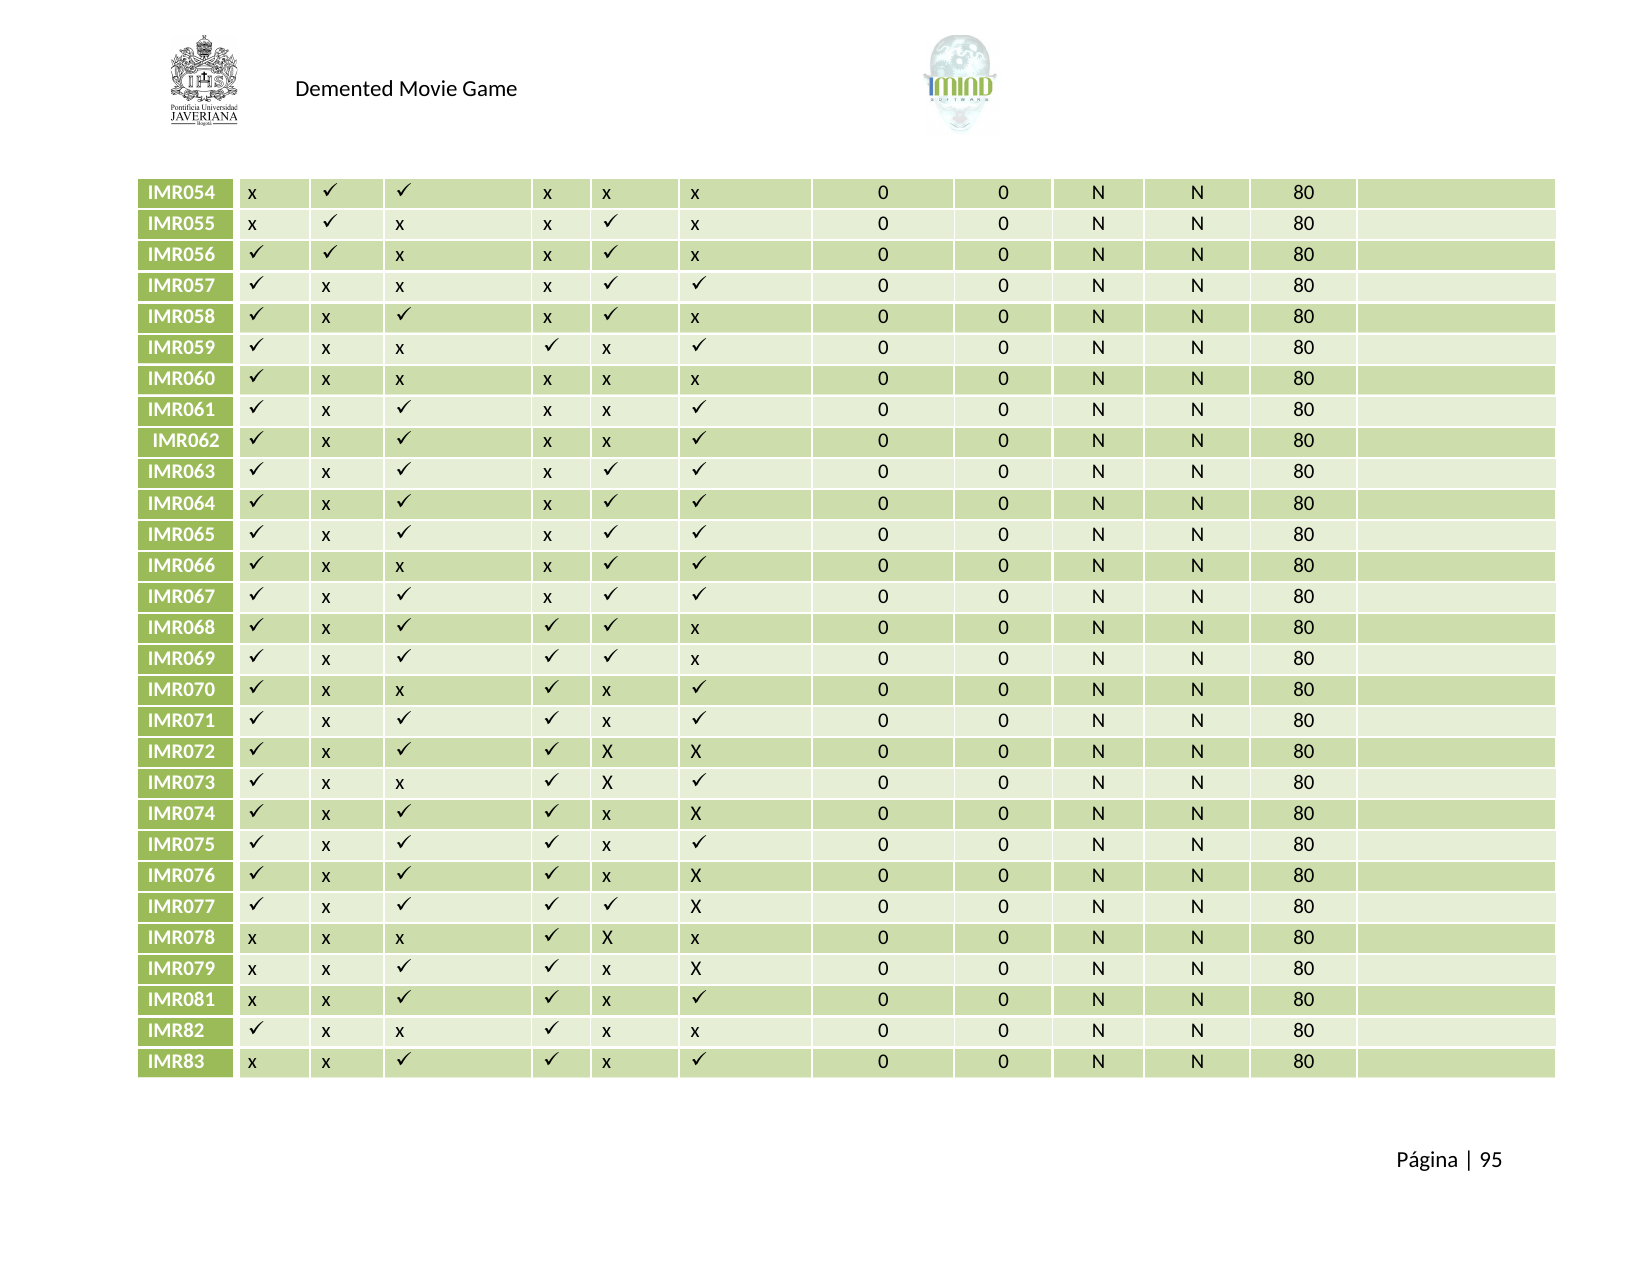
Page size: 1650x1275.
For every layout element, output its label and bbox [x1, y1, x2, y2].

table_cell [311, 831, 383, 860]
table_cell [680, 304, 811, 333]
picture [922, 35, 1003, 138]
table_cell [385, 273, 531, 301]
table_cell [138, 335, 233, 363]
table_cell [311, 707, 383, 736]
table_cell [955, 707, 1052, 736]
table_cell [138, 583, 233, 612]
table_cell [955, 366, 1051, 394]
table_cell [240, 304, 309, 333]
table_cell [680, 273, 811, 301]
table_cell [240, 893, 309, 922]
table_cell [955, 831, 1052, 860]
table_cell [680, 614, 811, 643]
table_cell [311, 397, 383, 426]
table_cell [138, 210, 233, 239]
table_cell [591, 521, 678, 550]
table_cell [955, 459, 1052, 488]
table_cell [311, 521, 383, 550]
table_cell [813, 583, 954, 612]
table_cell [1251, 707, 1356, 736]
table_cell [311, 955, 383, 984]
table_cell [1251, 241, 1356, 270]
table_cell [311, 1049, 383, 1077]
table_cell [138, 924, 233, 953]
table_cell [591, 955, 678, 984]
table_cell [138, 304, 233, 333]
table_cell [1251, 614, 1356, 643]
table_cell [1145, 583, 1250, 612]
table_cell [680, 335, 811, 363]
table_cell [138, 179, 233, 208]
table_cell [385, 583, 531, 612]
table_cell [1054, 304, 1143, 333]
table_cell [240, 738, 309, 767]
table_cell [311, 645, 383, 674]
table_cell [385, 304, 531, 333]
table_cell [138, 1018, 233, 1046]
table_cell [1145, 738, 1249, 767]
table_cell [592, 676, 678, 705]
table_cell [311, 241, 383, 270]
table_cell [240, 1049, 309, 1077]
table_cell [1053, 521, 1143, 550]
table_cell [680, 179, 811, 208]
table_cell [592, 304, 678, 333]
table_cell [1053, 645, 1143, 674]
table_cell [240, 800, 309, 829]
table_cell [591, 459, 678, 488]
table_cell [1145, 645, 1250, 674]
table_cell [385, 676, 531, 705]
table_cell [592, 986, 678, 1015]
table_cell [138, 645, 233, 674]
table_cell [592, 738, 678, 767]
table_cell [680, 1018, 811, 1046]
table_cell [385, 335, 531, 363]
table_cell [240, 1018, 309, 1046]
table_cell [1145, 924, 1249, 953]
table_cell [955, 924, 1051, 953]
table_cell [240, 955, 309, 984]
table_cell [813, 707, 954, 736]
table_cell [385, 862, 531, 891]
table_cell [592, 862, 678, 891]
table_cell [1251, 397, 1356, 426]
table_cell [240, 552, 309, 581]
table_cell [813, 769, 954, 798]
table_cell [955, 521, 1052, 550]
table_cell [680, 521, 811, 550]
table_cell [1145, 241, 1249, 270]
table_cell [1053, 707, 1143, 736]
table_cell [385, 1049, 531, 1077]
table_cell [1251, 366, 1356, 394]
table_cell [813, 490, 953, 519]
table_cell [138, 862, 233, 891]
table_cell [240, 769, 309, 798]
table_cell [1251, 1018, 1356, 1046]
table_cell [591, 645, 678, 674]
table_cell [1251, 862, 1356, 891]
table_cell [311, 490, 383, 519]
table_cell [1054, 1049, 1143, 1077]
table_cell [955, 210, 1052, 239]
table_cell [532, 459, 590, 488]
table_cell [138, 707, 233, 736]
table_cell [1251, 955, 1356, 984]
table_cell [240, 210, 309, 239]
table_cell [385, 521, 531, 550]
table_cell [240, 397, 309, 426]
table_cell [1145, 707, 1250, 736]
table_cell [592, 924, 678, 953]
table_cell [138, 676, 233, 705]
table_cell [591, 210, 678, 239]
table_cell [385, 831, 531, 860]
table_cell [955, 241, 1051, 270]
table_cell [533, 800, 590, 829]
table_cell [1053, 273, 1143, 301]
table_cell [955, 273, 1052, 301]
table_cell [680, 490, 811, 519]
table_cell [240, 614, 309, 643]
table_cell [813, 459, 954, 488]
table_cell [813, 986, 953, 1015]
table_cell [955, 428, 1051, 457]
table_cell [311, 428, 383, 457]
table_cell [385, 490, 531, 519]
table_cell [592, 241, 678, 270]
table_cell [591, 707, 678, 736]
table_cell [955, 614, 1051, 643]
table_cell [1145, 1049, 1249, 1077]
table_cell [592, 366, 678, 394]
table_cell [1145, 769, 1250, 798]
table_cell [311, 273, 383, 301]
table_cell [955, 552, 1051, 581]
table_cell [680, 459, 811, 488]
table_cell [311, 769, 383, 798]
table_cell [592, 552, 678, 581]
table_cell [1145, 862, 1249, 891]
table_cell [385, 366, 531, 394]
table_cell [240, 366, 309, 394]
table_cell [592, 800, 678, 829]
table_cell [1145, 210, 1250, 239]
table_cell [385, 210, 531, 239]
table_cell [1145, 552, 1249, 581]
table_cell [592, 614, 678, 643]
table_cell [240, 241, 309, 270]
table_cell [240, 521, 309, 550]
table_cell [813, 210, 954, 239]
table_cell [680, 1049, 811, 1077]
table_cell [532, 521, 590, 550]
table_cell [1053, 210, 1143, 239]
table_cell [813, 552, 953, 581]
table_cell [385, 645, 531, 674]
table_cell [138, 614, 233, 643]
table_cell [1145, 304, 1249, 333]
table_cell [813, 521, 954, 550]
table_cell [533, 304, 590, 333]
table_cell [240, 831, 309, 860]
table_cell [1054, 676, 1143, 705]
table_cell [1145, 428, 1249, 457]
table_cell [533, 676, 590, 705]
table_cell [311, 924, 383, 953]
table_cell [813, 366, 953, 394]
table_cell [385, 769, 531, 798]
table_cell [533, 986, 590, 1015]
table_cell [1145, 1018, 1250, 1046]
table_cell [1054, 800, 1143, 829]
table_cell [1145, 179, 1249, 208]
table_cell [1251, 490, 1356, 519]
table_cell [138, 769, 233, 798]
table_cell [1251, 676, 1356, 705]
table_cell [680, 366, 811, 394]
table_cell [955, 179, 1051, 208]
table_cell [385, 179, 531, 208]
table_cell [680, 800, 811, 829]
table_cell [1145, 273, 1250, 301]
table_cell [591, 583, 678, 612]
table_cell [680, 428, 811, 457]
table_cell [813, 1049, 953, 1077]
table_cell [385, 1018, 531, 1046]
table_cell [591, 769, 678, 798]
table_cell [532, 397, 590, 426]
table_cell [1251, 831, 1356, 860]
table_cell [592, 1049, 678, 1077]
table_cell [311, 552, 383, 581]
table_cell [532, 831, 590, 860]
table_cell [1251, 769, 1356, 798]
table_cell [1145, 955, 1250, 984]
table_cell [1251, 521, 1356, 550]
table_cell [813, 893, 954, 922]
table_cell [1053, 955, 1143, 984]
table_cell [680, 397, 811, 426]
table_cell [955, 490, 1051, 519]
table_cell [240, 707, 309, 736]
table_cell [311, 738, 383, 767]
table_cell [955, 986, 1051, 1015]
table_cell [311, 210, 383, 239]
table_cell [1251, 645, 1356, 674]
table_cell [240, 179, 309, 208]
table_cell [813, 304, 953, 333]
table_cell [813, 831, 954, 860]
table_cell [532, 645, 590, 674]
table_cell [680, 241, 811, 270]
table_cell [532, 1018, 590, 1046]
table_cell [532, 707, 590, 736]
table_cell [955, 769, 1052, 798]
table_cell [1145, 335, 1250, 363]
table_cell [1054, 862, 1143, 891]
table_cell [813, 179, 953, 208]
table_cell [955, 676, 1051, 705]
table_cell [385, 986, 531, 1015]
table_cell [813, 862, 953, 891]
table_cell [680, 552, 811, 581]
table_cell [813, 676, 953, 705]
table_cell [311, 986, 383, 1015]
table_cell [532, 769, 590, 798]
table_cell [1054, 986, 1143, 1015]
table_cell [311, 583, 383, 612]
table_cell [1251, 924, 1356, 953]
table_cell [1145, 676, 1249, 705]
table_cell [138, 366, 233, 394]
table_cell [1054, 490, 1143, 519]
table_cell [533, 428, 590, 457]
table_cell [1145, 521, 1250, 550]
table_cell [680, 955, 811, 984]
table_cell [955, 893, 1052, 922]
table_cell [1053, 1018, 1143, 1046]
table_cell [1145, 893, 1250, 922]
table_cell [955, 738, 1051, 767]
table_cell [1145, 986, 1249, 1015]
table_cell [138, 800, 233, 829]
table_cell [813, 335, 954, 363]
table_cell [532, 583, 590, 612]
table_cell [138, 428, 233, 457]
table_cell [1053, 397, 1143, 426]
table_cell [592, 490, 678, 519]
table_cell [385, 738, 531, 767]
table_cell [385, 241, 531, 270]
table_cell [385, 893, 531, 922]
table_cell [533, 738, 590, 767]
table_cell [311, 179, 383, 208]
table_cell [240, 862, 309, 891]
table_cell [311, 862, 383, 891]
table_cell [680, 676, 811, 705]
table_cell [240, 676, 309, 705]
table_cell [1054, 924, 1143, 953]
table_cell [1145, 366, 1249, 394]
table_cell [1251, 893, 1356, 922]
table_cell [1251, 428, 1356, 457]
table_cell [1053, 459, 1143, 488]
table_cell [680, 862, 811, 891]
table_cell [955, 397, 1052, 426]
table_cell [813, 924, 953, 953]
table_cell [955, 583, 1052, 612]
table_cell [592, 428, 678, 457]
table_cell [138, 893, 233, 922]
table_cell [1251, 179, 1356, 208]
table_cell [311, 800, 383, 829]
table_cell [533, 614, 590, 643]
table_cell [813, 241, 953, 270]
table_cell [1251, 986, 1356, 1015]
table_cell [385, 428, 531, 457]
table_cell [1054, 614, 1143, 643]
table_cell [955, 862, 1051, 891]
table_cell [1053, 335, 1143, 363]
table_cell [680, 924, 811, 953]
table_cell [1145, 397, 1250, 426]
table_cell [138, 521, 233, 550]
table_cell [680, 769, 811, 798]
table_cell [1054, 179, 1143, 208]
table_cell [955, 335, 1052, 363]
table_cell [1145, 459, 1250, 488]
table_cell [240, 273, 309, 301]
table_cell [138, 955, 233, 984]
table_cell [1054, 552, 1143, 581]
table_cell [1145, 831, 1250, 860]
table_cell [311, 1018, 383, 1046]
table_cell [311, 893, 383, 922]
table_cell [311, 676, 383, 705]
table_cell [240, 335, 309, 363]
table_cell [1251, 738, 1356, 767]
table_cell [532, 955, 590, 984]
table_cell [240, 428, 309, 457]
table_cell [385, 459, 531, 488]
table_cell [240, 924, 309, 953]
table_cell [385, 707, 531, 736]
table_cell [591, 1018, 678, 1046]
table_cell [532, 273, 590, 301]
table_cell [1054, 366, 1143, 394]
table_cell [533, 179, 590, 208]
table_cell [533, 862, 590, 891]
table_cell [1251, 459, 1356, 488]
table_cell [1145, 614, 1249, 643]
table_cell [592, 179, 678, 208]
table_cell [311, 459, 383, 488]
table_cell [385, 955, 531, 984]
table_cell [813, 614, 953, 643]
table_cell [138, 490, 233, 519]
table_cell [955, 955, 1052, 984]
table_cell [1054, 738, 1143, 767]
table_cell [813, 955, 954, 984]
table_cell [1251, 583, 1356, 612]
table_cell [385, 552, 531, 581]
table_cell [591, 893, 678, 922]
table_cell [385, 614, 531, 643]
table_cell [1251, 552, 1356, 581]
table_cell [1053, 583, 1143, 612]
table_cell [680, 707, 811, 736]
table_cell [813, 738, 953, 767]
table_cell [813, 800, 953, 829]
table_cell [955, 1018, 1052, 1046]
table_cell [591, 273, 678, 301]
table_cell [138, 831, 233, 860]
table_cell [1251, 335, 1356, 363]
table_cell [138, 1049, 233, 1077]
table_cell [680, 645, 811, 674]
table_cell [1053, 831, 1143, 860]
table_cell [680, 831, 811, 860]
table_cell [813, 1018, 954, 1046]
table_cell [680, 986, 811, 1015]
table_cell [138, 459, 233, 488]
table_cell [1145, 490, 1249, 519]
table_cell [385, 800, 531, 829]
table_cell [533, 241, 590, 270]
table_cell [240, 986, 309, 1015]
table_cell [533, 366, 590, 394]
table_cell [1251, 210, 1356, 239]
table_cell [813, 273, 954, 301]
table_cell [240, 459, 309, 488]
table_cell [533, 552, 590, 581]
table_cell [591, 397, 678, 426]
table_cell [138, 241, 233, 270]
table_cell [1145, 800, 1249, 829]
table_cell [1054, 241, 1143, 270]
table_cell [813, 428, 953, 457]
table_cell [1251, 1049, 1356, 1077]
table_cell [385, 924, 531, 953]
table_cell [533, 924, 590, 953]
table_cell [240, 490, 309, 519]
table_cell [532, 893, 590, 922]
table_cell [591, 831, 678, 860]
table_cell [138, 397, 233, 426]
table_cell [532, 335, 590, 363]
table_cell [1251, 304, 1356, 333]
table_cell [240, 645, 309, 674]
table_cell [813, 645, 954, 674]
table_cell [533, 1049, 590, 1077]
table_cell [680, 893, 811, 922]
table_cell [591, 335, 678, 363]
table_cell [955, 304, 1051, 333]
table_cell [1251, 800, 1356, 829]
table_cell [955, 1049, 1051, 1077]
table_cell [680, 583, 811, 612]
picture [170, 35, 238, 126]
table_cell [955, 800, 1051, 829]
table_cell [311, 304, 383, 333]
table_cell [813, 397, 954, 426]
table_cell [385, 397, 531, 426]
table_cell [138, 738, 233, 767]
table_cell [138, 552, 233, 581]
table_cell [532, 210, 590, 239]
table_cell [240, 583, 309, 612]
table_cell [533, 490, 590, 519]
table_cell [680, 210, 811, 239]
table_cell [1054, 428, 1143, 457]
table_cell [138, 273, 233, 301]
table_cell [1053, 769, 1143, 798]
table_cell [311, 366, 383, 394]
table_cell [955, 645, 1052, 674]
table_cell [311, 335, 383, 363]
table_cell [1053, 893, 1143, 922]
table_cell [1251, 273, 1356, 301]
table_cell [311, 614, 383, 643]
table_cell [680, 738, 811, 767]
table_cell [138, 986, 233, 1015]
